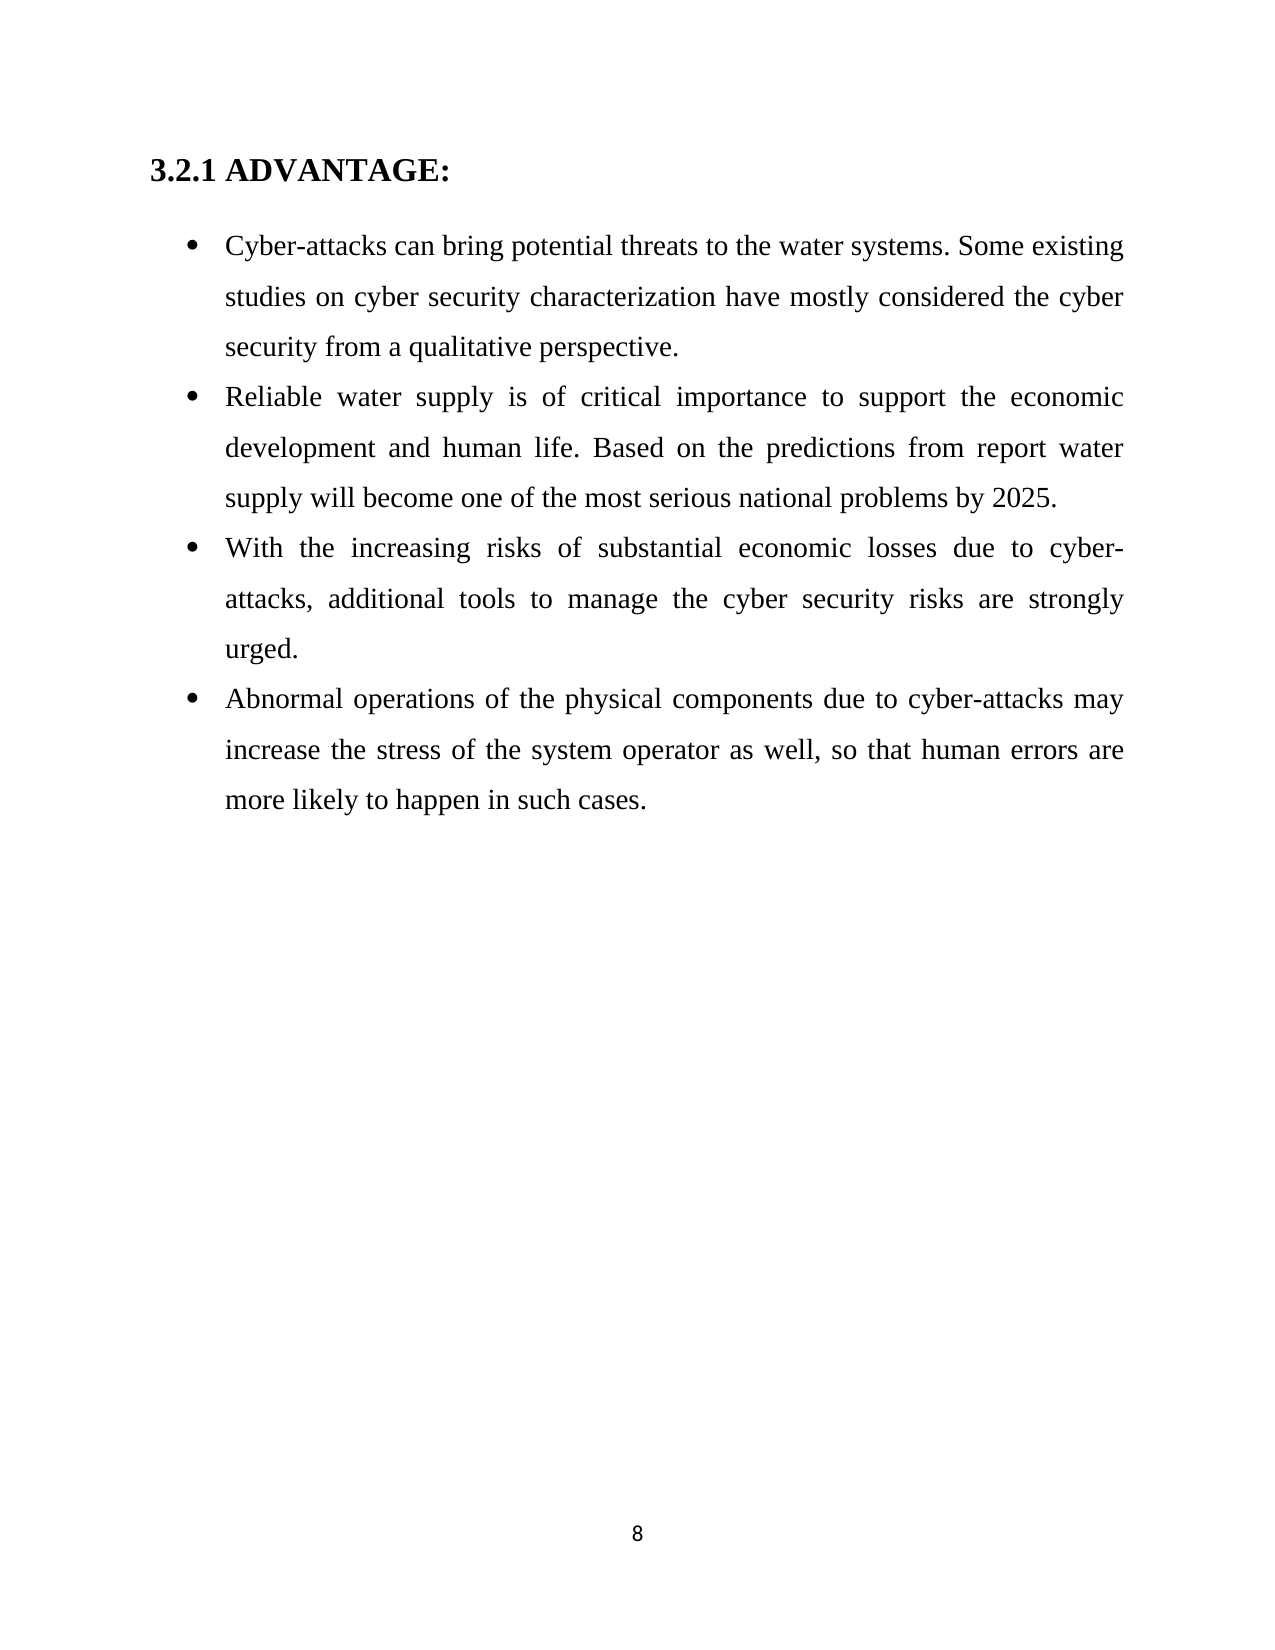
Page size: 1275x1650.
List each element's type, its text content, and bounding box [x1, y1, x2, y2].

list With the increasing risks of substantial economic losses due to cyber-attacks, additional tools to manage the cyber security risks are strongly urged. [187, 530, 1125, 665]
list Abnormal operations of the physical components due to cyber-attacks may increase the stress of the system operator as well, so that human errors are more likely to happen in such cases. [187, 681, 1125, 816]
list Cyber-attacks can bring potential threats to the water systems. Some existing studies on cyber security characterization have mostly considered the cyber security from a qualitative perspective. [187, 228, 1125, 363]
text 3.2.1 ADVANTAGE: [150, 150, 1125, 188]
list Reliable water supply is of critical importance to support the economic development and human life. Based on the predictions from report water supply will become one of the most serious national problems by 2025. [187, 379, 1125, 514]
